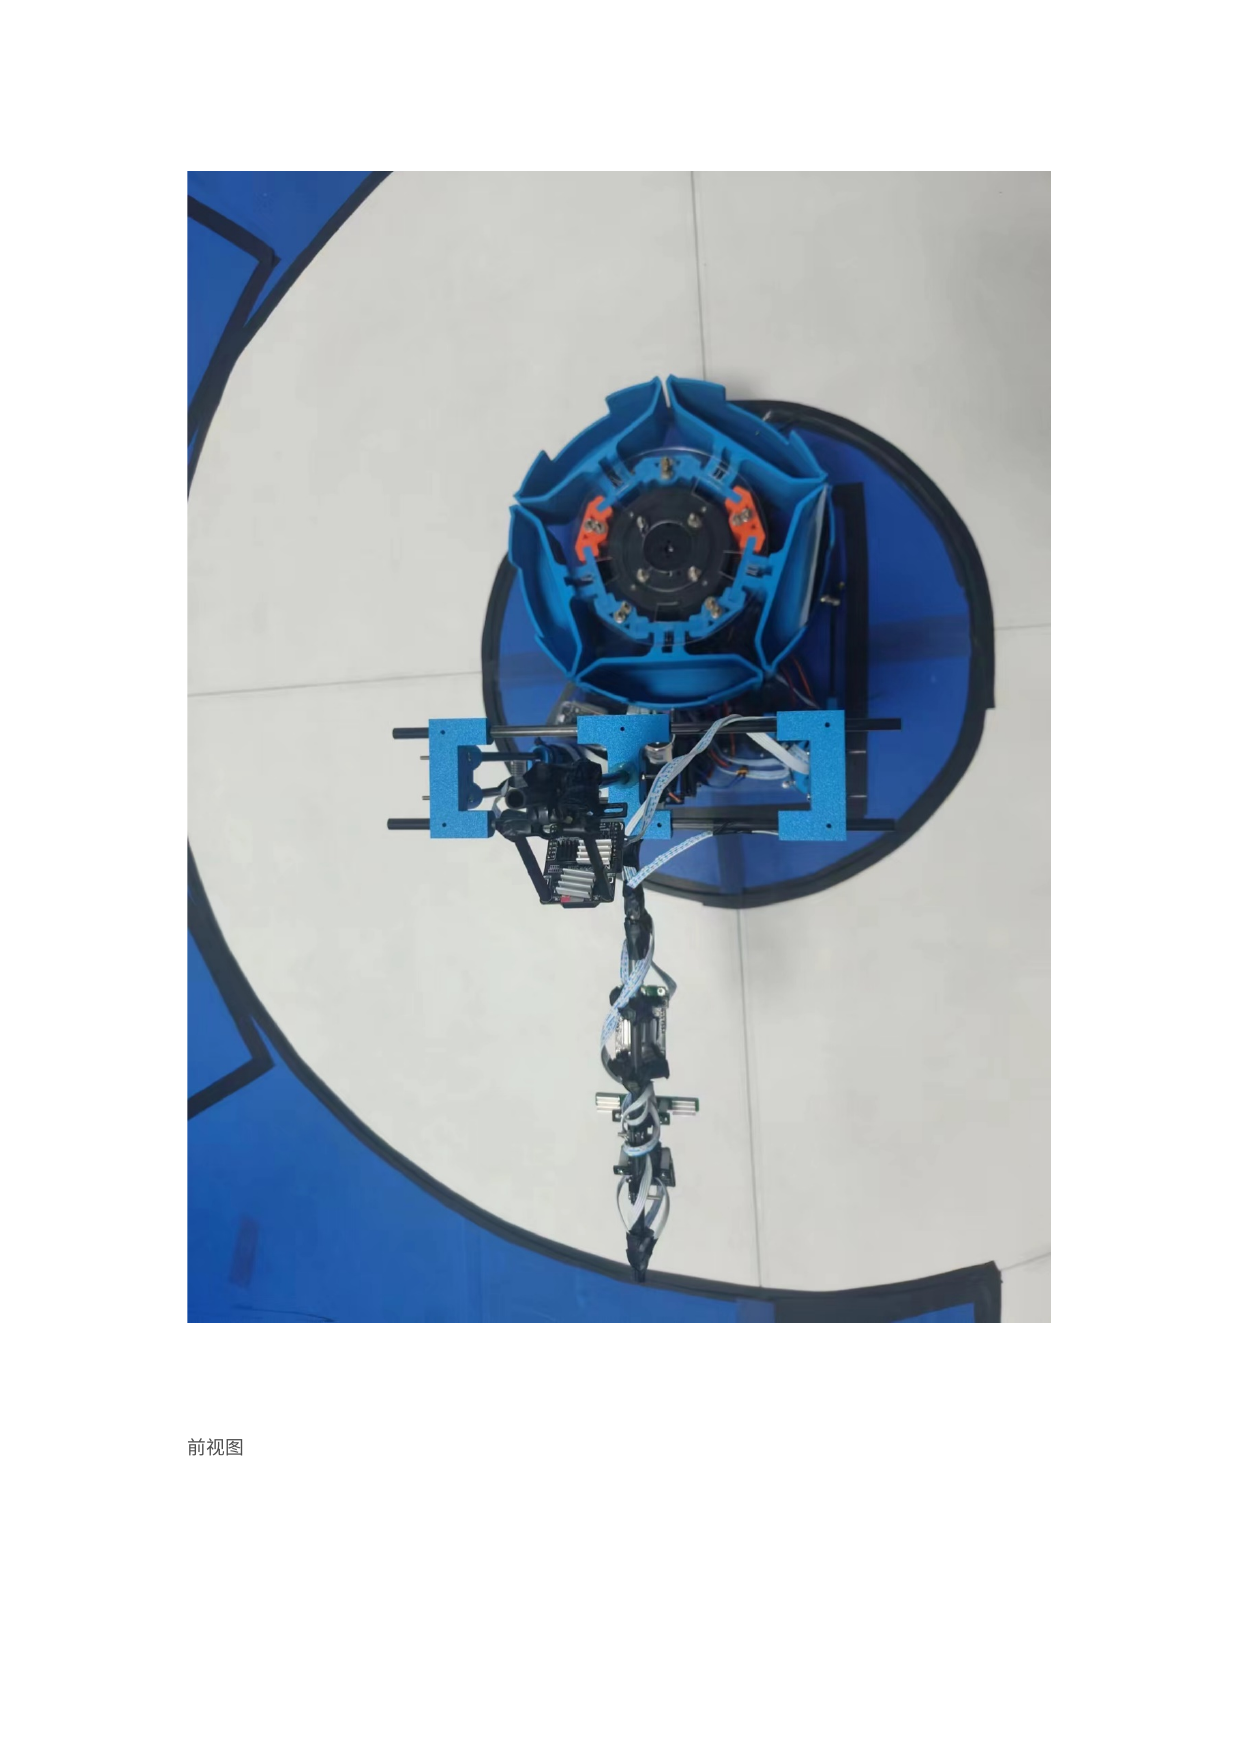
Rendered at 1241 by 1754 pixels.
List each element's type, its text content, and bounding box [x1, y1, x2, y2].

picture [187, 171, 1051, 1323]
text 前视图 [187, 1430, 1053, 1463]
